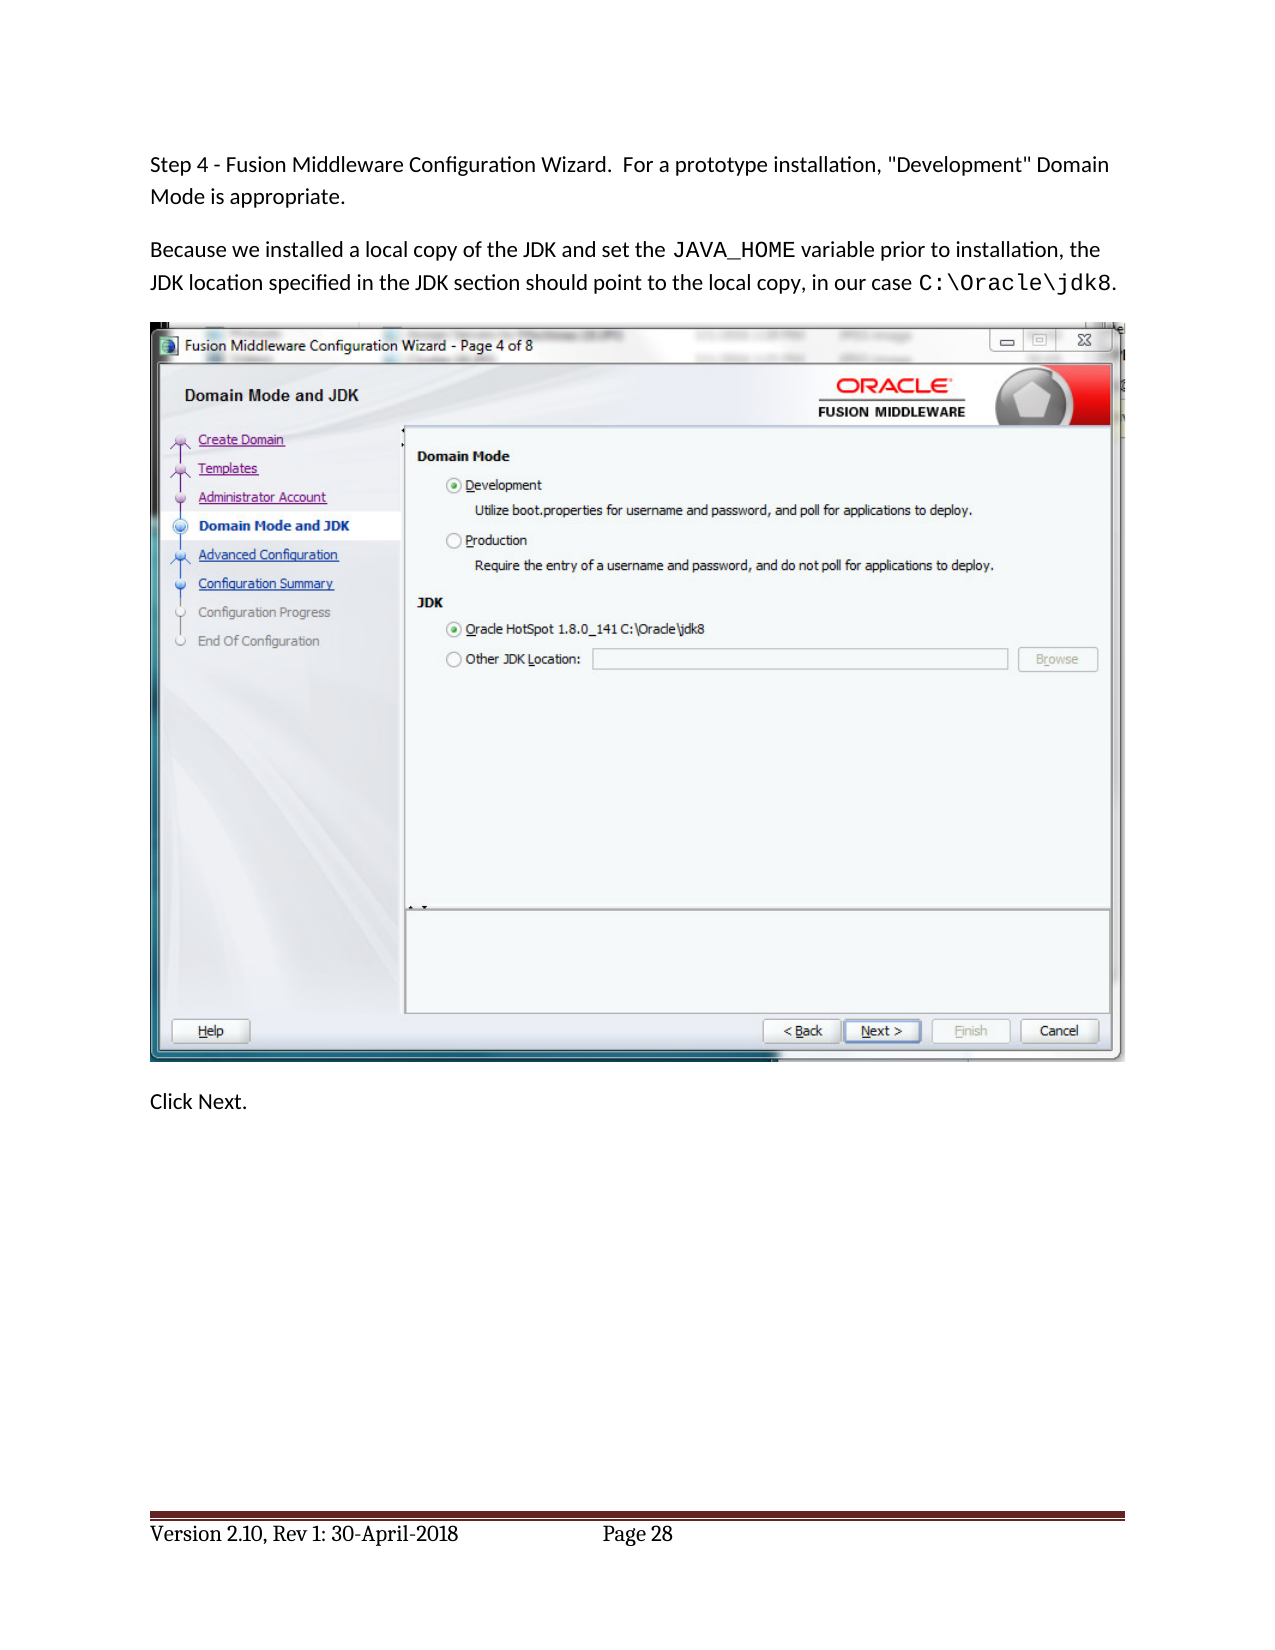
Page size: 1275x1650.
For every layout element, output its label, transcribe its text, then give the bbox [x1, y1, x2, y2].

picture [150, 322, 1125, 1062]
text Because we installed a local copy of the JDK and set the JAVA_HOME variable prior to installation, the JDK location specified in the JDK section should point to the local copy, in our case C:\Oracle\jdk8. [150, 235, 1125, 298]
text Click Next. [150, 1087, 1125, 1115]
text Step 4 - Fusion Middleware Configuration Wizard. For a prototype installation, "Development" Domain Mode is appropriate. [150, 150, 1125, 210]
